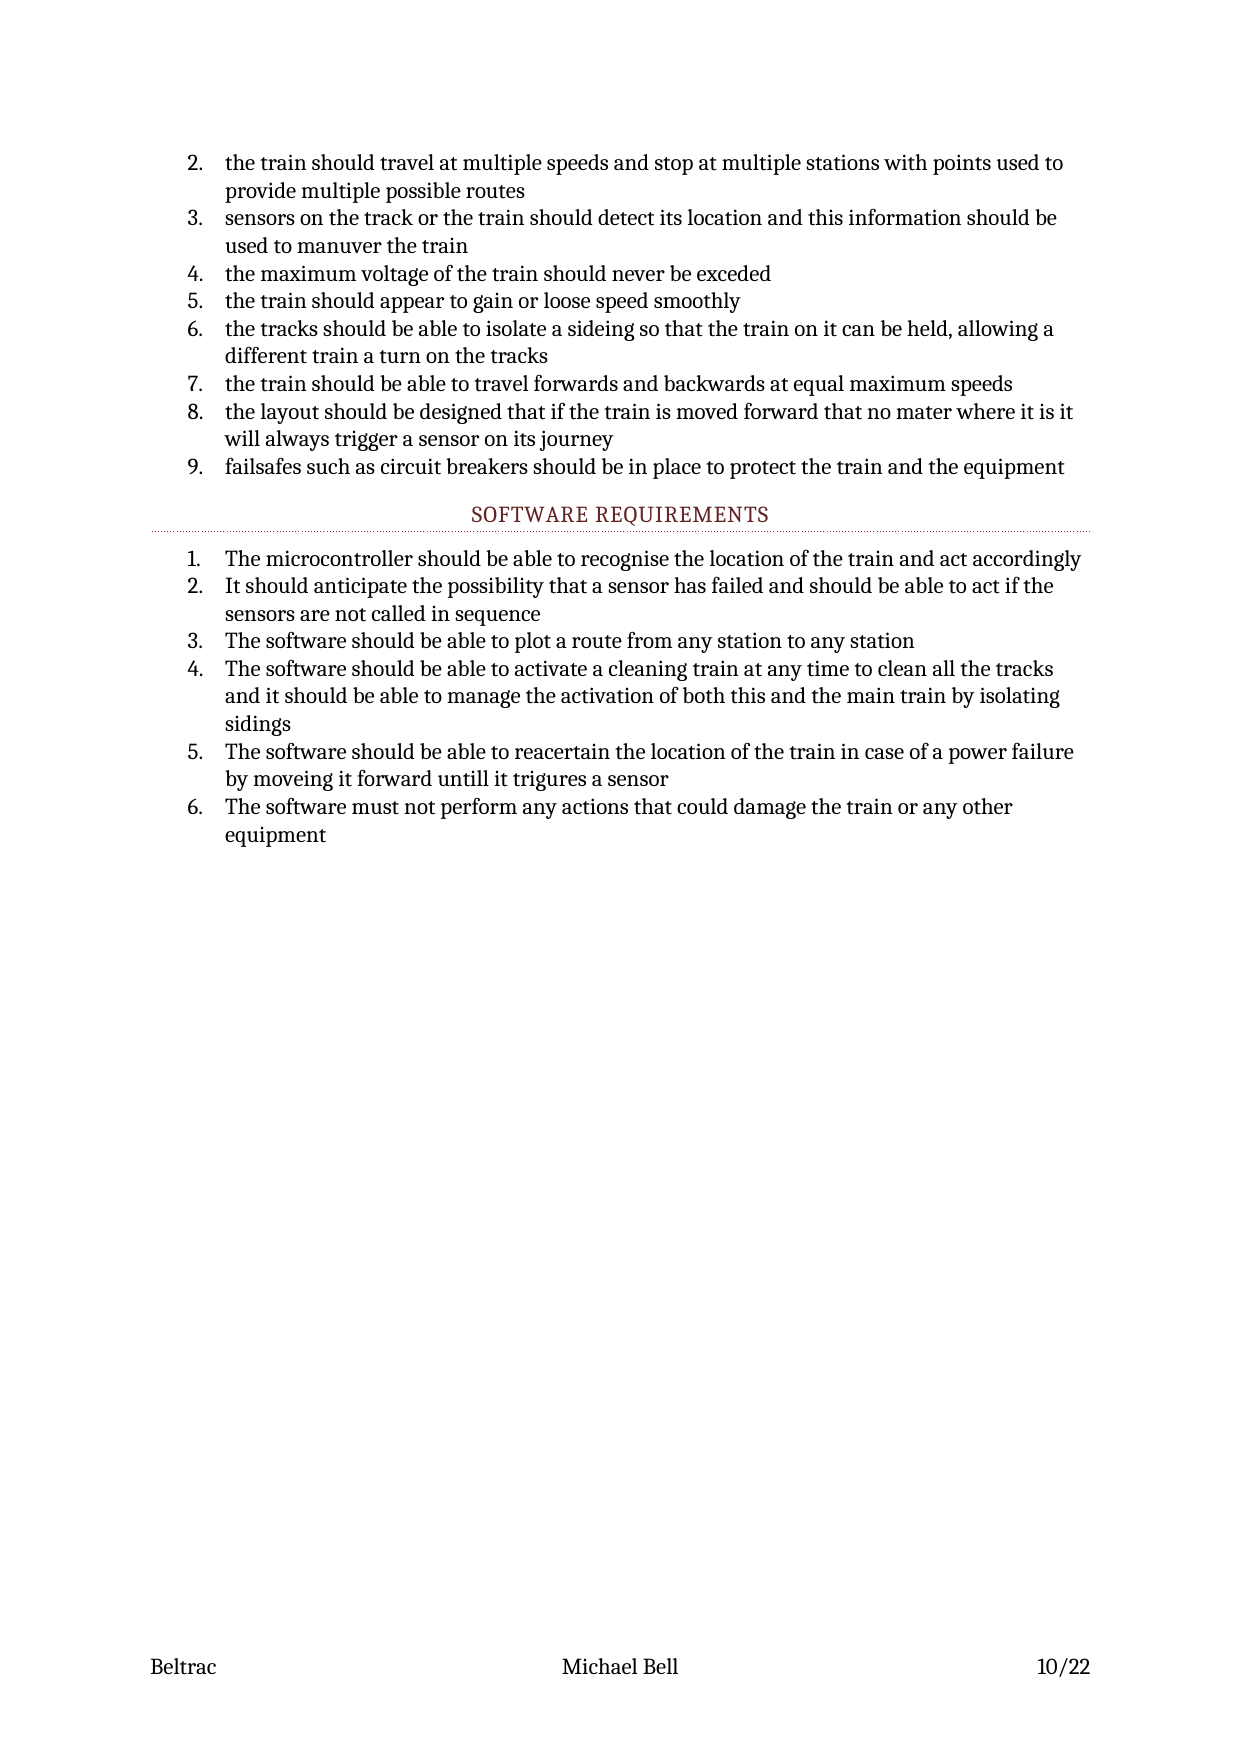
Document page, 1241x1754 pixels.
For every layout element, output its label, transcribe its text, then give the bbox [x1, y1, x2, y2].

list the train should appear to gain or loose speed smoothly [187, 288, 1090, 314]
list the train should be able to travel forwards and backwards at equal maximum speeds [187, 371, 1090, 397]
list The software should be able to activate a cleaning train at any time to clean all the tracks and it should be able to manage the activation of both this and the main train by isolating sidings [187, 656, 1090, 737]
list The software should be able to reacertain the location of the train in case of a power failure by moveing it forward untill it trigures a sensor [187, 738, 1090, 792]
list the maximum voltage of the train should never be exceded [187, 260, 1090, 287]
list sensors on the track or the train should detect its location and this information should be used to manuver the train [187, 205, 1090, 259]
subtitle software requirements [150, 502, 1090, 532]
list failsafes such as circuit breakers should be in place to protect the train and the equipment [187, 454, 1090, 480]
list The microcontroller should be able to recognise the location of the train and act accordingly [187, 545, 1090, 572]
list the tracks should be able to isolate a sideing so that the train on it can be held, allowing a different train a turn on the tracks [187, 316, 1090, 369]
list the train should travel at multiple speeds and stop at multiple stations with points used to provide multiple possible routes [187, 150, 1090, 204]
list The software must not perform any actions that could damage the train or any other equipment [187, 794, 1090, 848]
list It should anticipate the possibility that a sensor has failed and should be able to act if the sensors are not called in sequence [187, 573, 1090, 627]
list the layout should be designed that if the train is moved forward that no mater where it is it will always trigger a sensor on its journey [187, 398, 1090, 452]
list The software should be able to plot a route from any station to any station [187, 628, 1090, 654]
